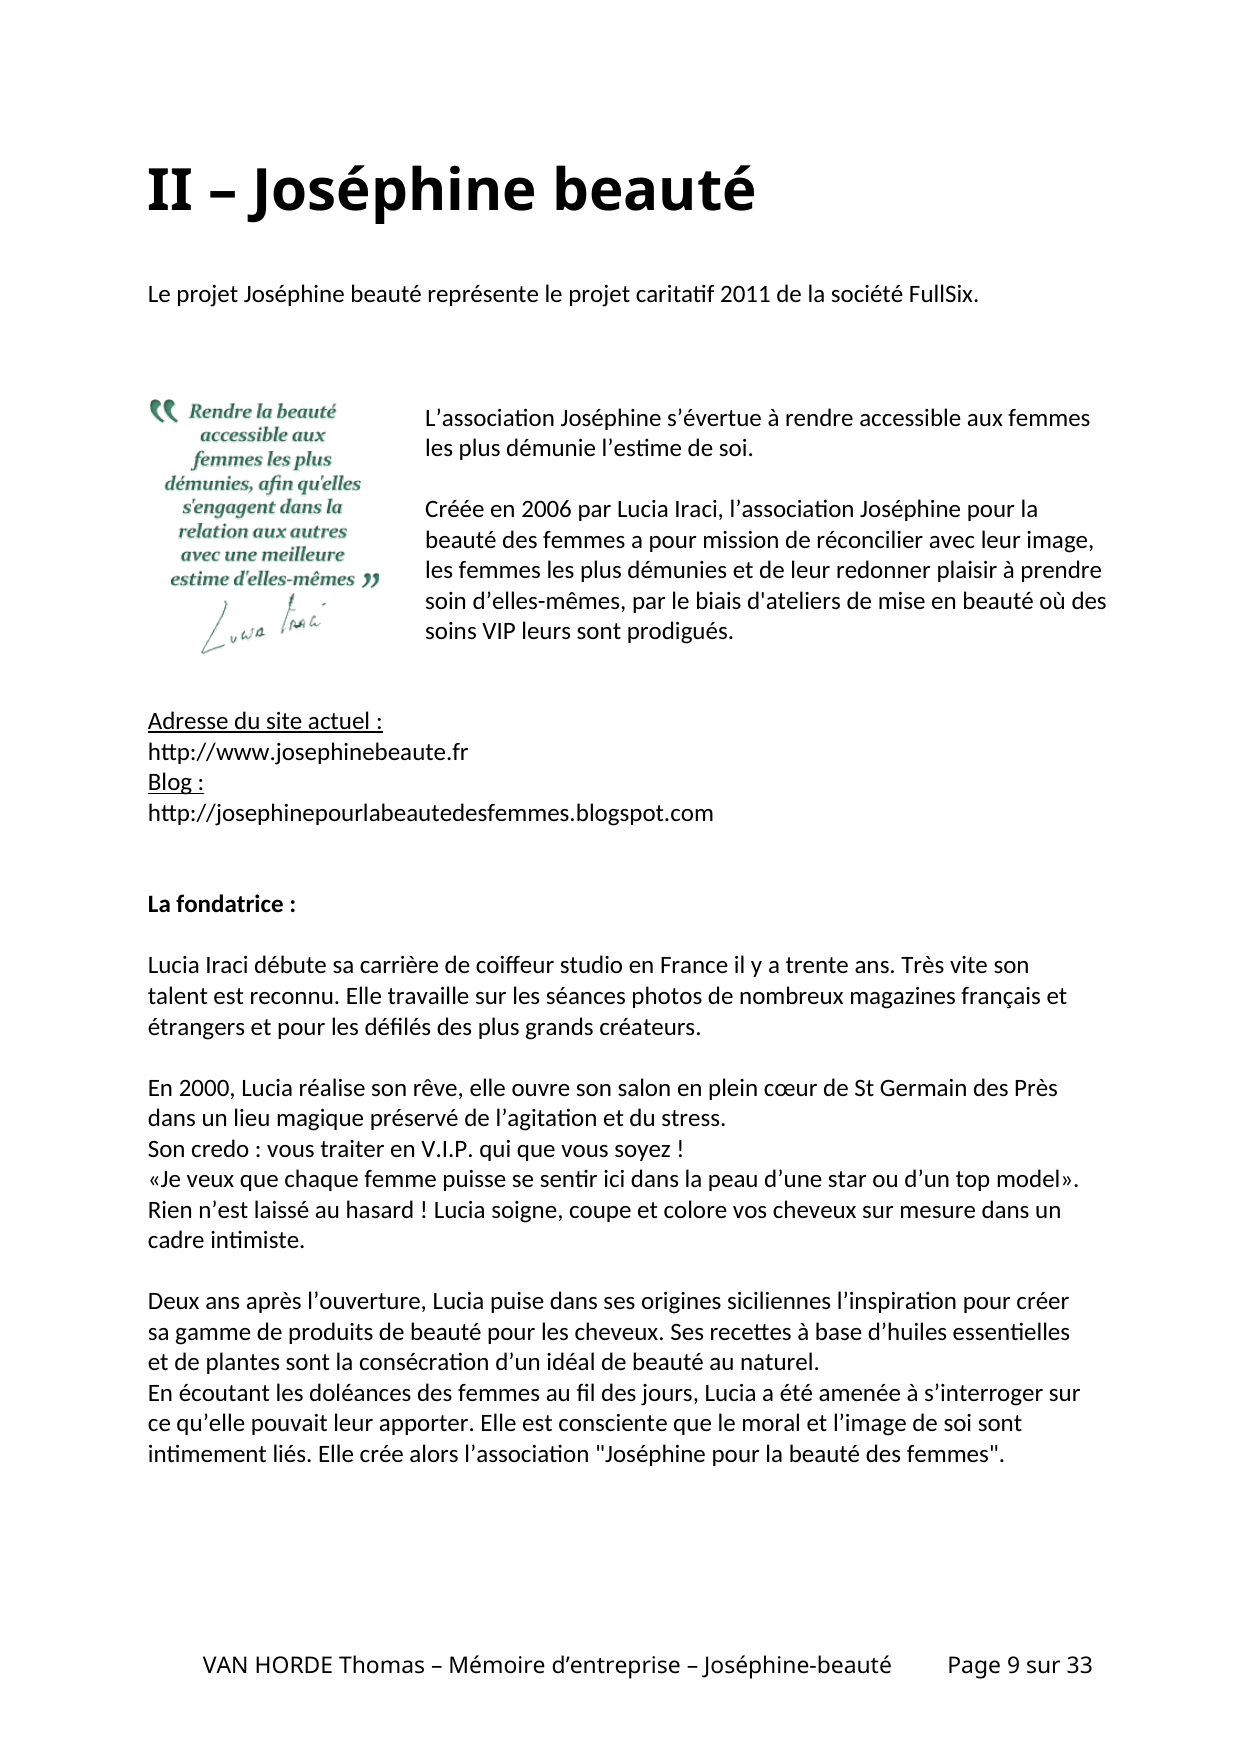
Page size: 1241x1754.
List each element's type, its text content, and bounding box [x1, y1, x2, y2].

text II – Joséphine beauté [148, 148, 1093, 227]
text http://www.josephinebeaute.fr [148, 736, 1093, 766]
text http://josephinepourlabeautedesfemmes.blogspot.com [148, 797, 1093, 827]
picture [150, 399, 380, 655]
text Adresse du site actuel : [148, 705, 1093, 736]
text Blog : [148, 766, 1093, 797]
text Le projet Joséphine beauté représente le projet caritatif 2011 de la société FullSix. [148, 278, 1093, 309]
text Lucia Iraci débute sa carrière de coiffeur studio en France il y a trente ans. Très vite son talent est reconnu. Elle travaille sur les séances photos de nombreux magazines français et étrangers et pour les défilés des plus grands créateurs. En 2000, Lucia réalise son rêve, elle ouvre son salon en plein cœur de St Germain des Près dans un lieu magique préservé de l’agitation et du stress. Son credo : vous traiter en V.I.P. qui que vous soyez ! «Je veux que chaque femme puisse se sentir ici dans la peau d’une star ou d’un top model». Rien n’est laissé au hasard ! Lucia soigne, coupe et colore vos cheveux sur mesure dans un cadre intimiste. Deux ans après l’ouverture, Lucia puise dans ses origines siciliennes l’inspiration pour créer sa gamme de produits de beauté pour les cheveux. Ses recettes à base d’huiles essentielles et de plantes sont la consécration d’un idéal de beauté au naturel. En écoutant les doléances des femmes au fil des jours, Lucia a été amenée à s’interroger sur ce qu’elle pouvait leur apporter. Elle est consciente que le moral et l’image de soi sont intimement liés. Elle crée alors l’association "Joséphine pour la beauté des femmes". [148, 949, 1093, 1468]
text La fondatrice : [148, 888, 1093, 919]
